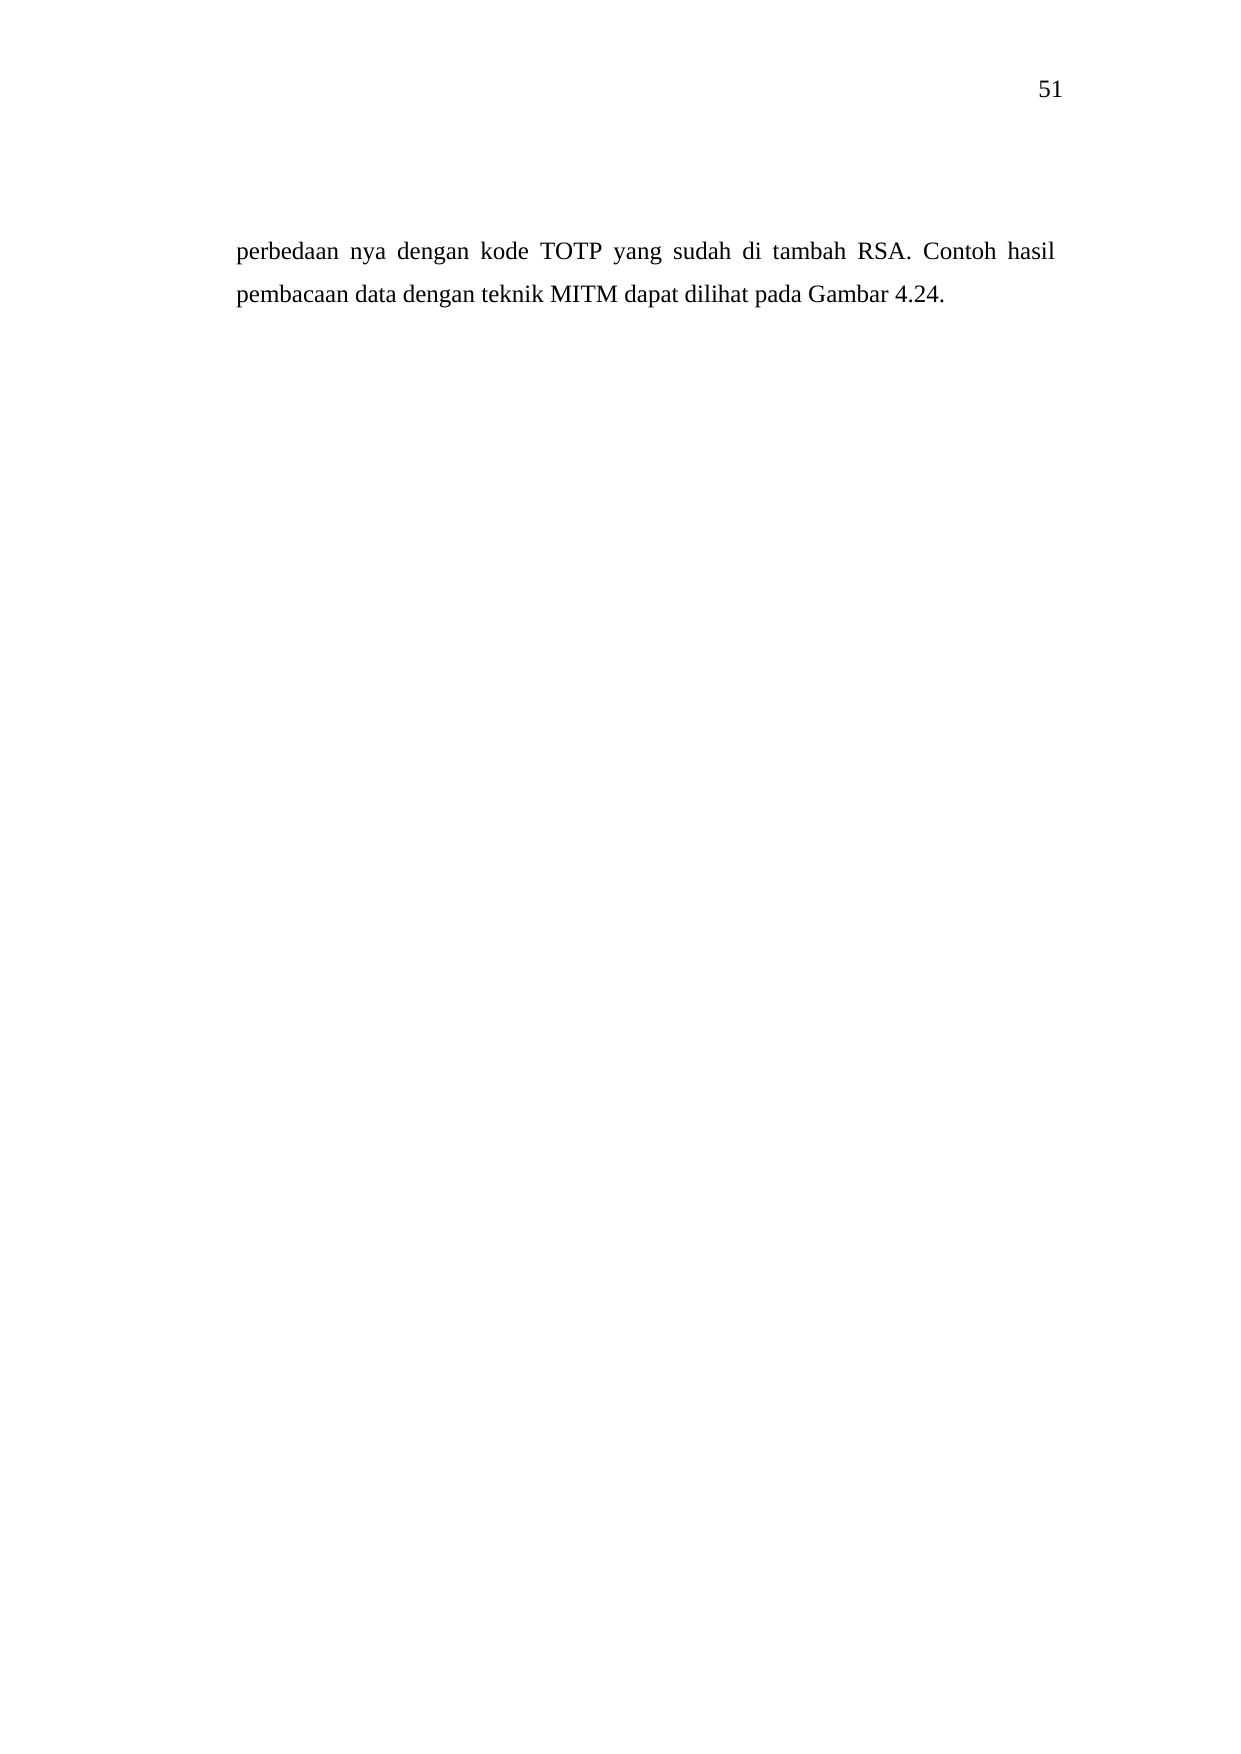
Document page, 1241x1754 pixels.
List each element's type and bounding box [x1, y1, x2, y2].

text [236, 236, 1056, 308]
